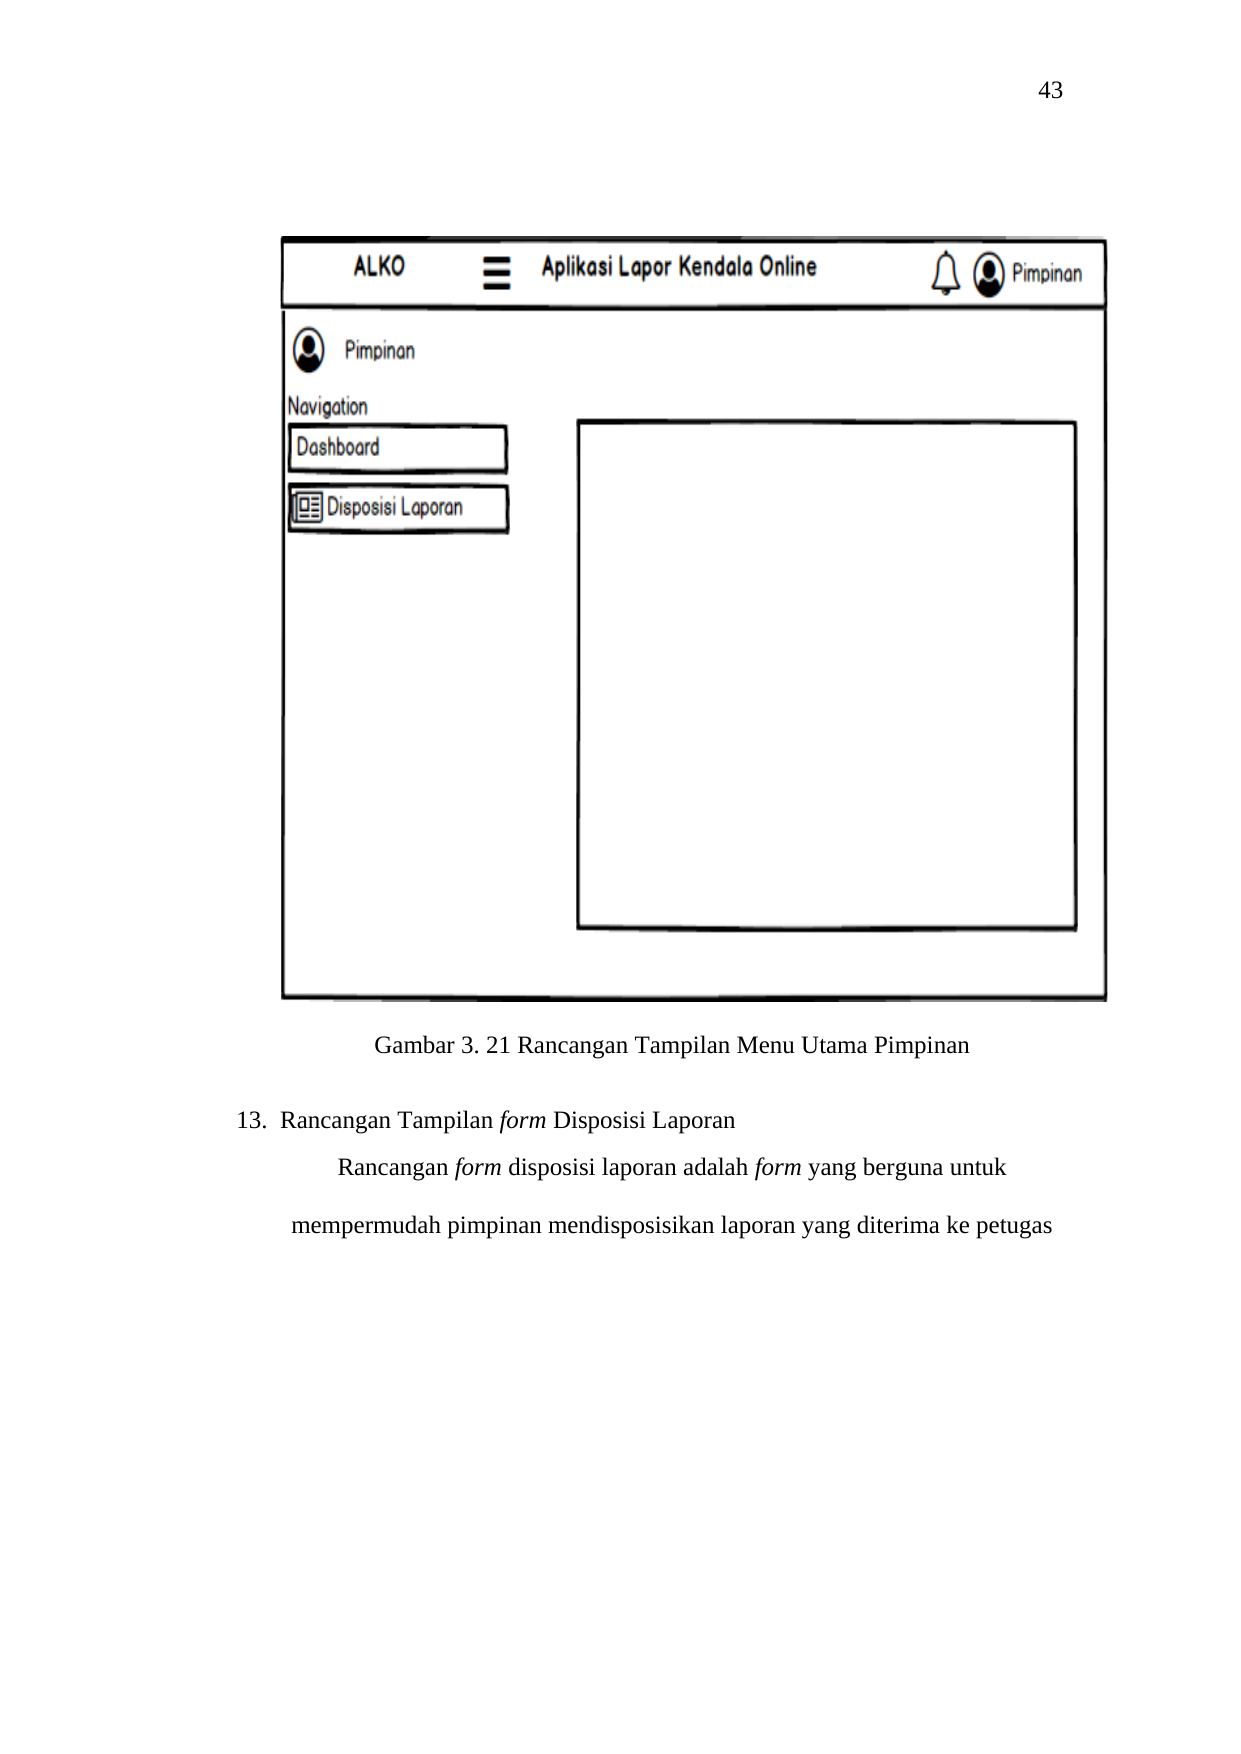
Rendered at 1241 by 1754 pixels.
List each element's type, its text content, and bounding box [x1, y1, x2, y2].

text 13. Rancangan Tampilan form Disposisi Laporan [236, 1105, 1063, 1133]
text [281, 1152, 1063, 1239]
picture [280, 236, 1108, 1002]
text Gambar 3. 21 Rancangan Tampilan Menu Utama Pimpinan [281, 1002, 1063, 1059]
